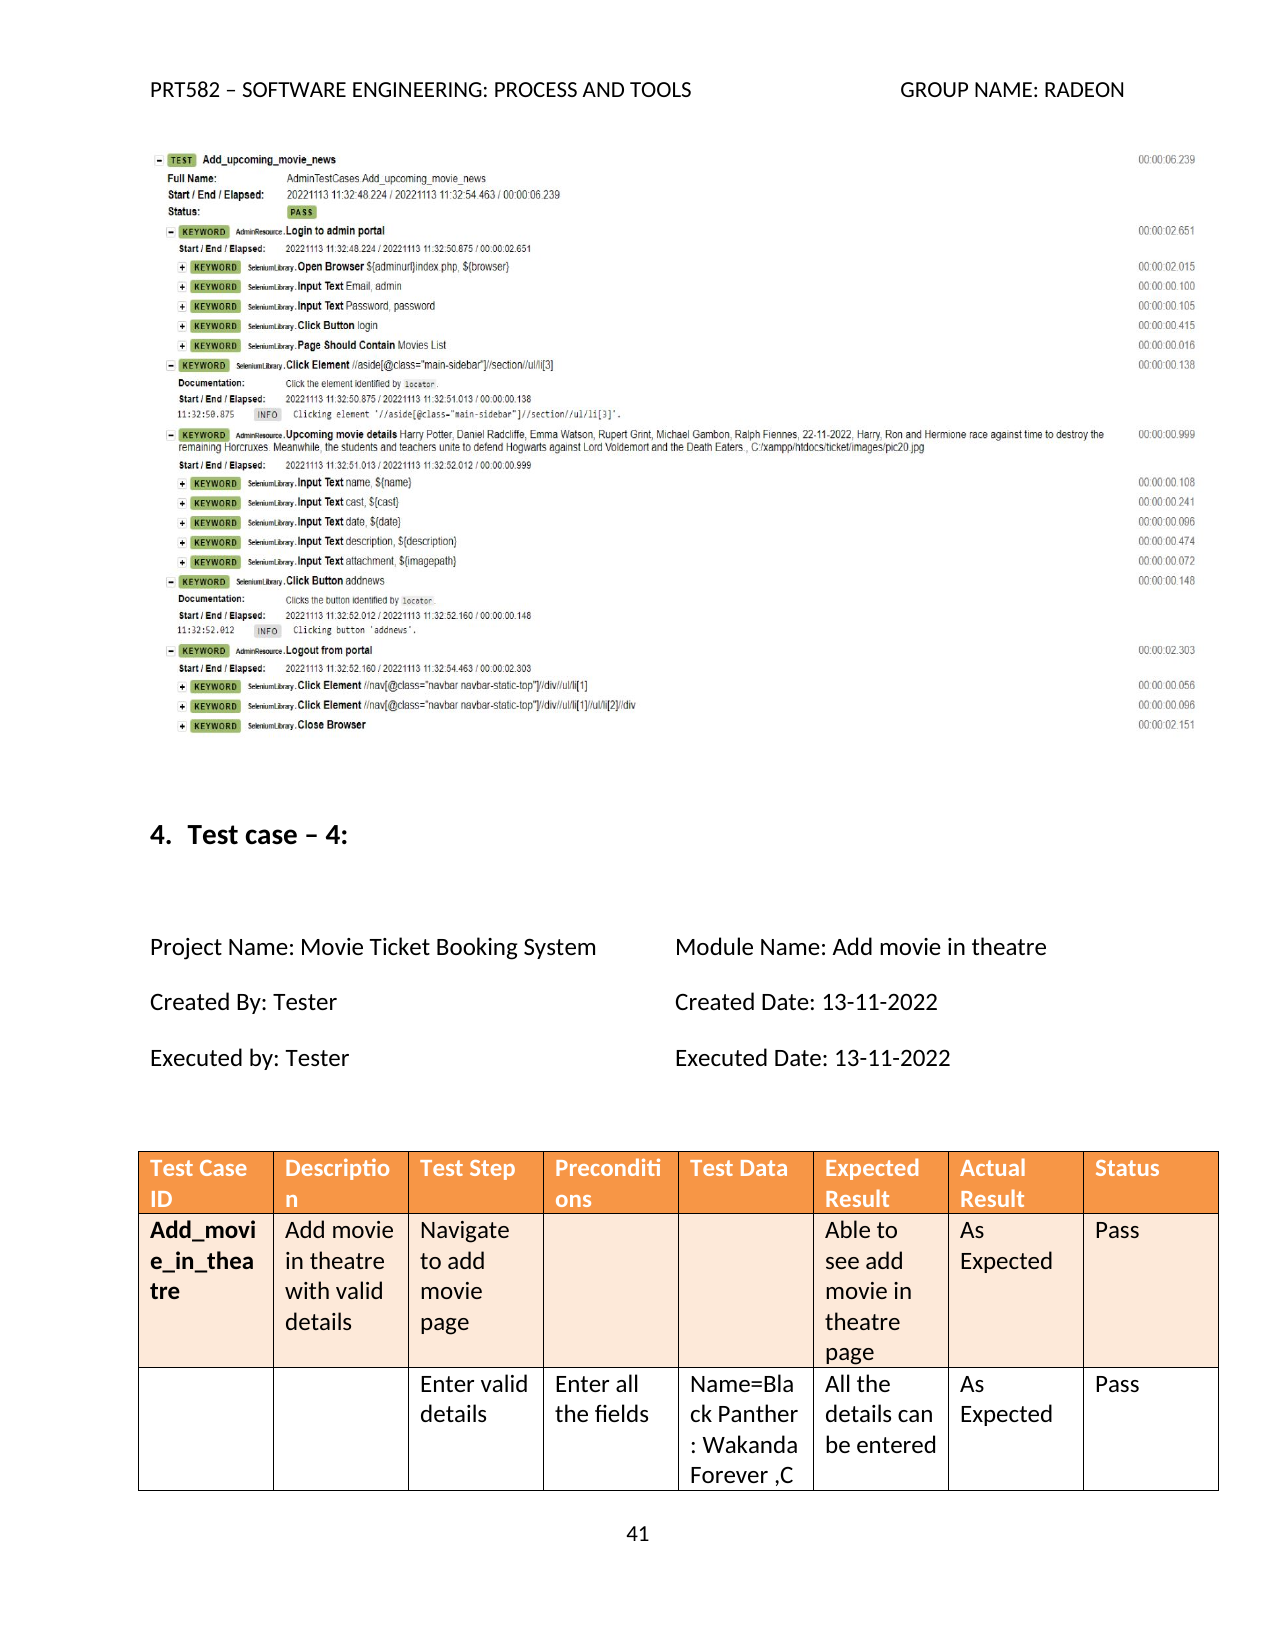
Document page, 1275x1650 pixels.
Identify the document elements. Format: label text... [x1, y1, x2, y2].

table_header Expected Result [814, 1152, 948, 1213]
table_header Test Case ID [139, 1152, 273, 1213]
table_header Actual Result [949, 1152, 1083, 1213]
text Created By: Tester Created Date: 13-11-2022 [150, 986, 1125, 1017]
table_cell As Expected [949, 1368, 1083, 1490]
table_header Test Step [409, 1152, 543, 1213]
table_header Description [274, 1152, 408, 1213]
text Executed by: Tester Executed Date: 13-11-2022 [150, 1042, 1125, 1073]
picture [150, 150, 1204, 738]
text Project Name: Movie Ticket Booking System Module Name: Add movie in theatre [150, 931, 1125, 961]
table_cell Add_movie_in_theatre [139, 1214, 273, 1367]
table_cell As Expected [949, 1214, 1083, 1367]
table_cell Enter valid details [409, 1368, 543, 1490]
table_cell [544, 1214, 678, 1367]
table_cell Add movie in theatre with valid details [274, 1214, 408, 1367]
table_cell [679, 1368, 813, 1490]
table_header Test Data [679, 1152, 813, 1213]
list Test case – 4: [150, 816, 1125, 851]
table_cell [679, 1214, 813, 1367]
table_cell Able to see add movie in theatre page [814, 1214, 948, 1367]
table_cell [274, 1368, 408, 1490]
table_cell Navigate to add movie page [409, 1214, 543, 1367]
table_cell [814, 1368, 948, 1490]
table_cell [139, 1368, 273, 1490]
table_cell Pass [1084, 1214, 1218, 1367]
table_header Preconditions [544, 1152, 678, 1213]
table_cell Pass [1084, 1368, 1218, 1490]
table_header Status [1084, 1152, 1218, 1213]
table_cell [544, 1368, 678, 1490]
